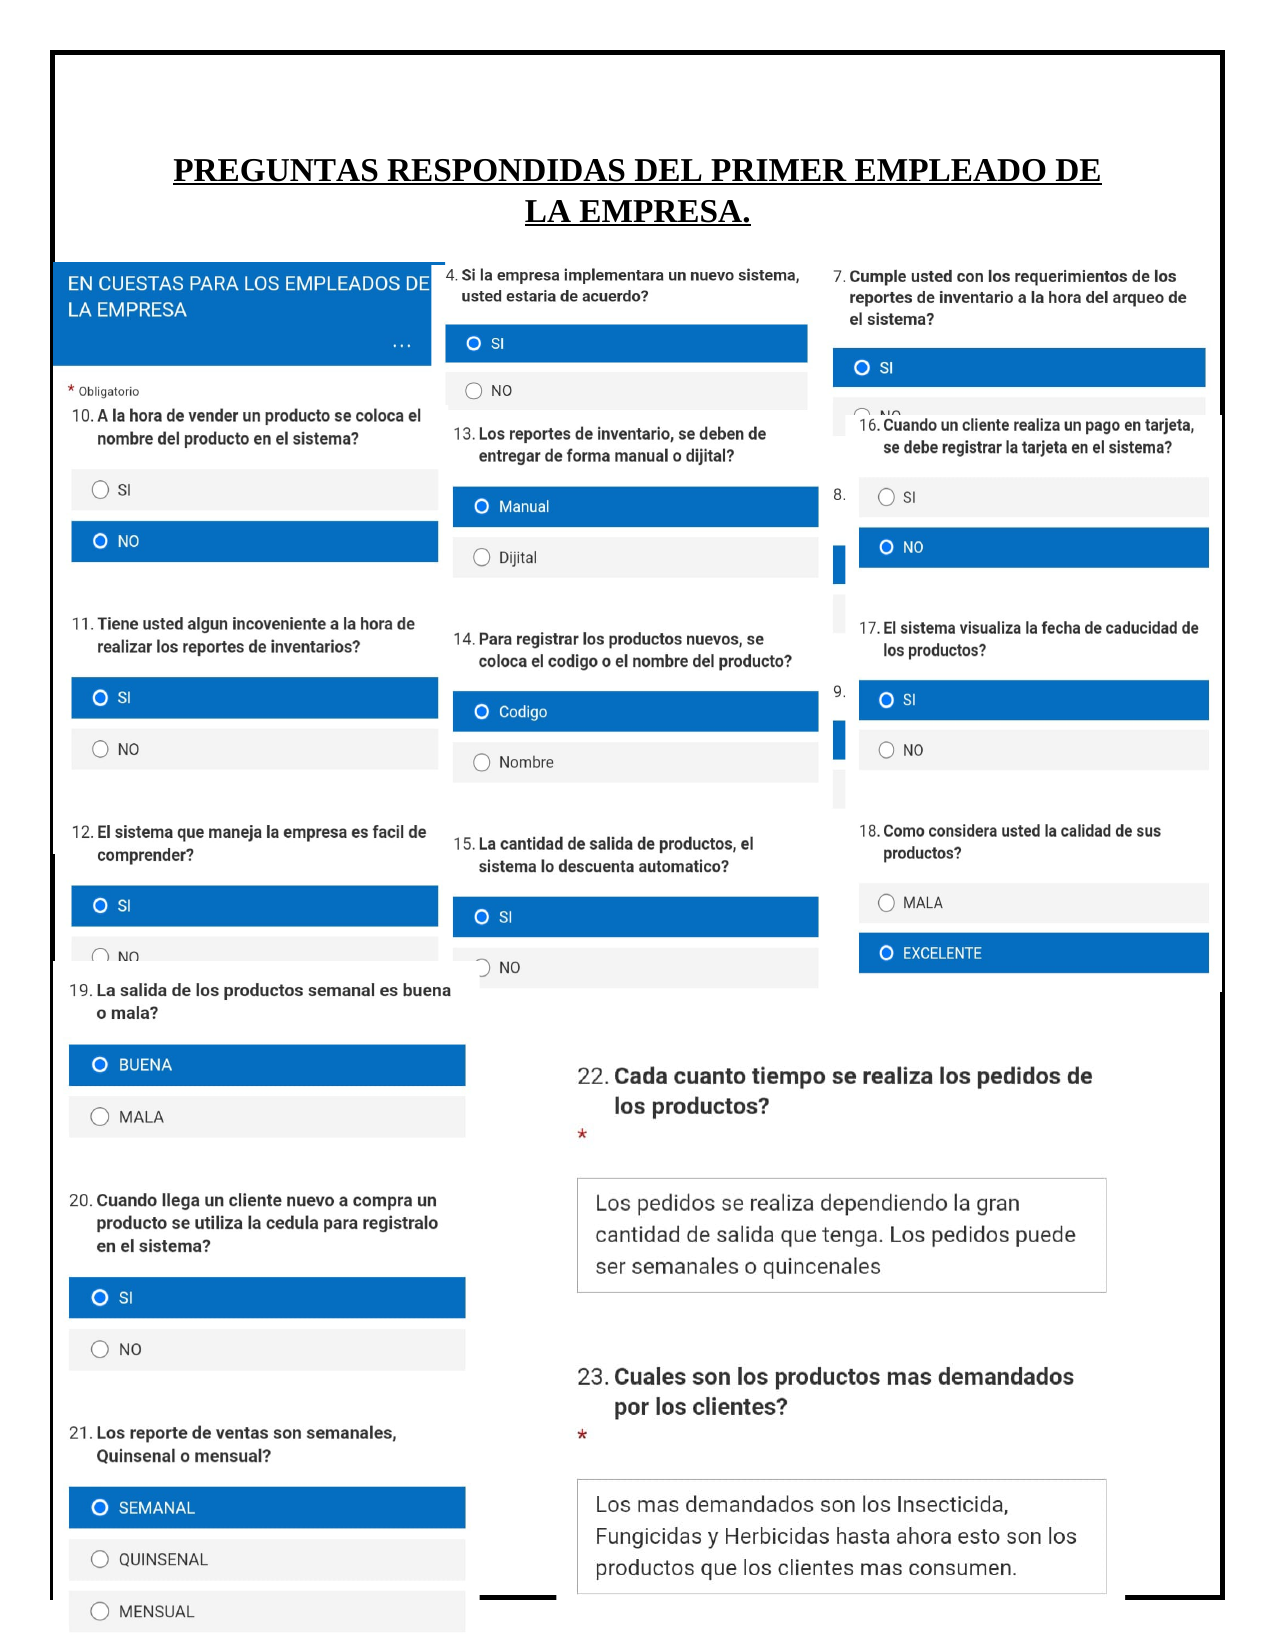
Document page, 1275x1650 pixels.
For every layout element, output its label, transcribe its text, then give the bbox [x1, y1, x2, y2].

text PREGUNTAS RESPONDIDAS DEL PRIMER EMPLEADO DE LA EMPRESA. [150, 150, 1125, 230]
picture [53, 260, 1222, 1650]
picture [556, 1034, 1125, 1620]
